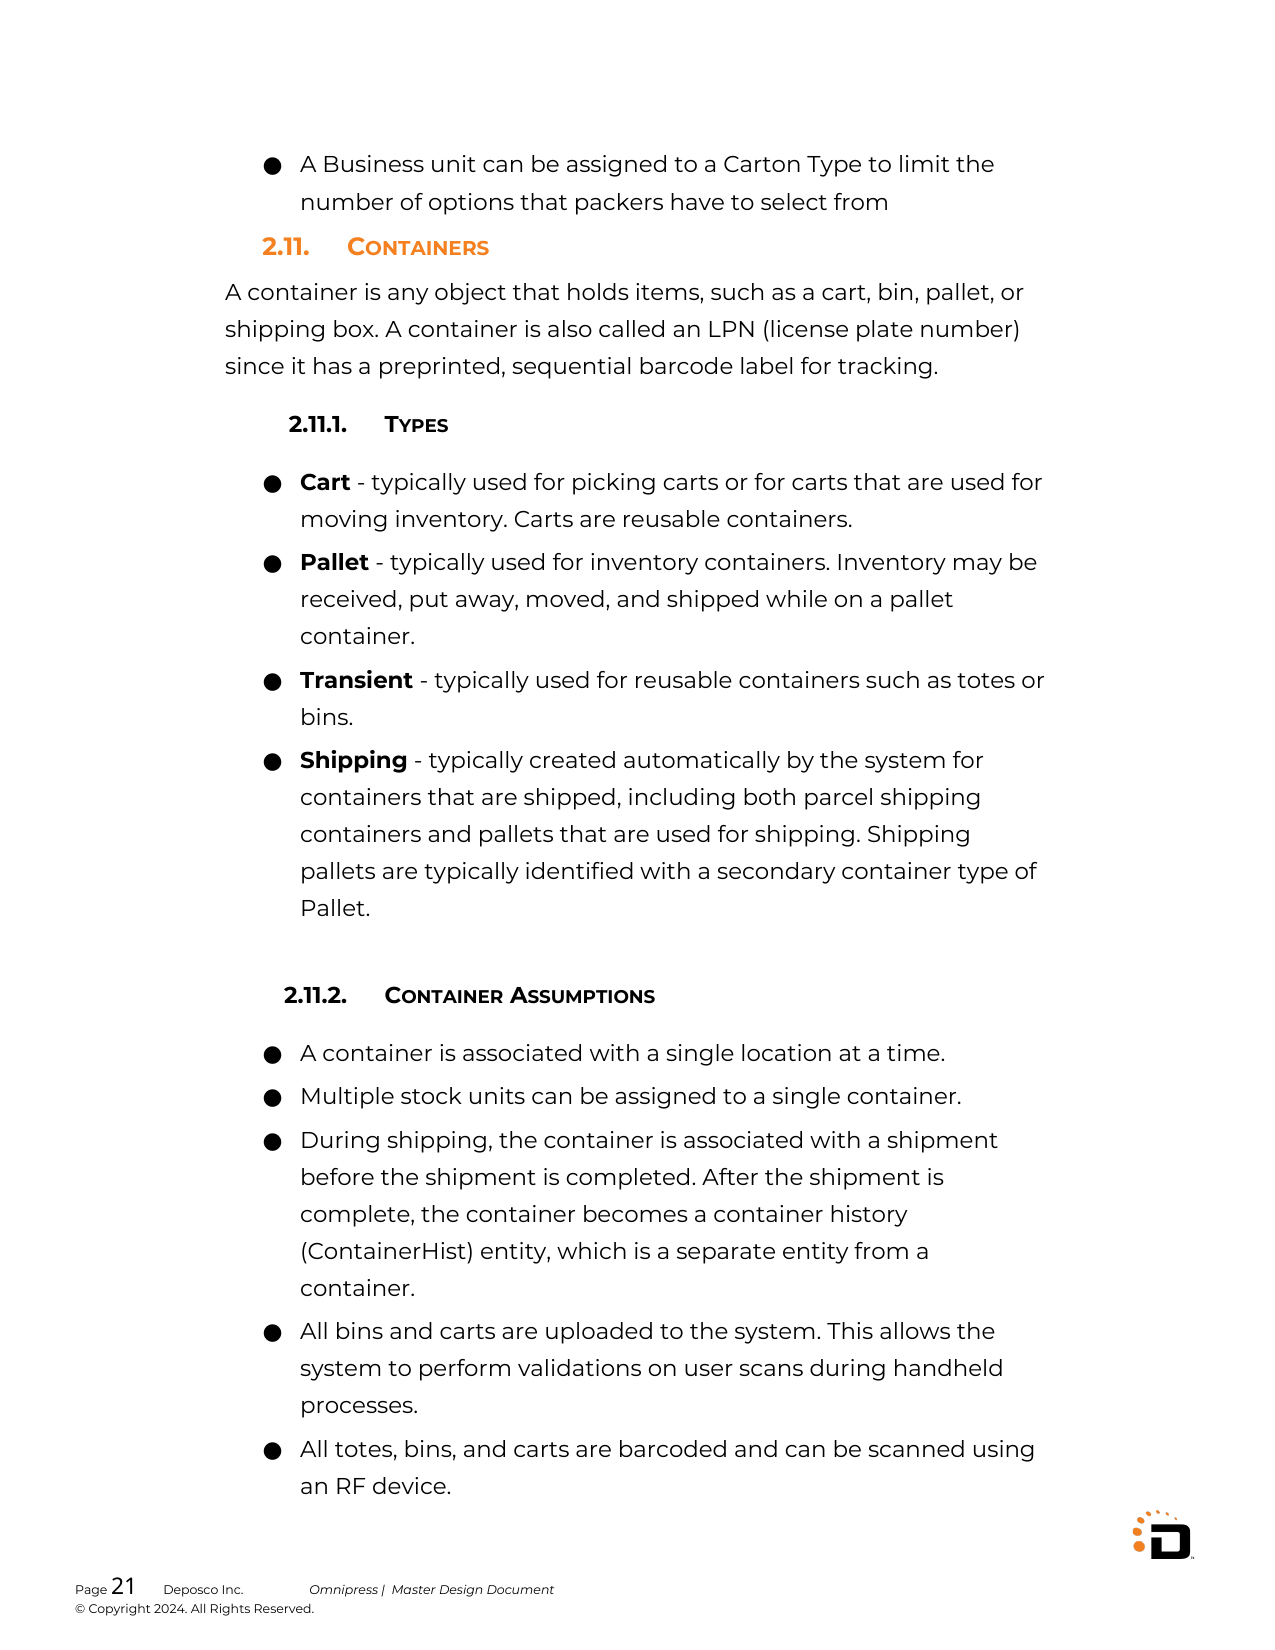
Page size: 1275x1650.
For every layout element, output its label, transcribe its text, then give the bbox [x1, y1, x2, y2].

picture [1132, 1510, 1195, 1559]
list Shipping - typically created automatically by the system for containers that are shipped, including both parcel shipping containers and pallets that are used for shipping. Shipping pallets are typically identified with a secondary container type of Pallet. [262, 746, 1050, 922]
text A container is any object that holds items, such as a cart, bin, pallet, or shipping box. A container is also called an LPN (license plate number) since it has a preprinted, sequential barcode label for tracking. [225, 278, 1050, 380]
list A Business unit can be assigned to a Carton Type to limit the number of options that packers have to select from [262, 151, 1050, 216]
subtitle Container Assumptions [347, 981, 1050, 1009]
list All totes, bins, and carts are barcoded and can be scanned using an RF device. [262, 1435, 1050, 1500]
list All bins and carts are uploaded to the system. This allows the system to perform validations on user scans during handheld processes. [262, 1317, 1050, 1419]
list Transient - typically used for reusable containers such as totes or bins. [262, 666, 1050, 731]
list Pallet - typically used for inventory containers. Inventory may be received, put away, moved, and shipped while on a pallet container. [262, 548, 1050, 650]
list Multiple stock units can be assigned to a single container. [262, 1082, 1050, 1110]
subtitle Containers [309, 231, 1050, 262]
subtitle Types [347, 410, 1050, 438]
list A container is associated with a single location at a time. [262, 1039, 1050, 1067]
list During shipping, the container is associated with a shipment before the shipment is completed. After the shipment is complete, the container becomes a container history (ContainerHist) entity, which is a separate entity from a container. [262, 1126, 1050, 1302]
list Cart - typically used for picking carts or for carts that are used for moving inventory. Carts are reusable containers. [262, 468, 1050, 533]
